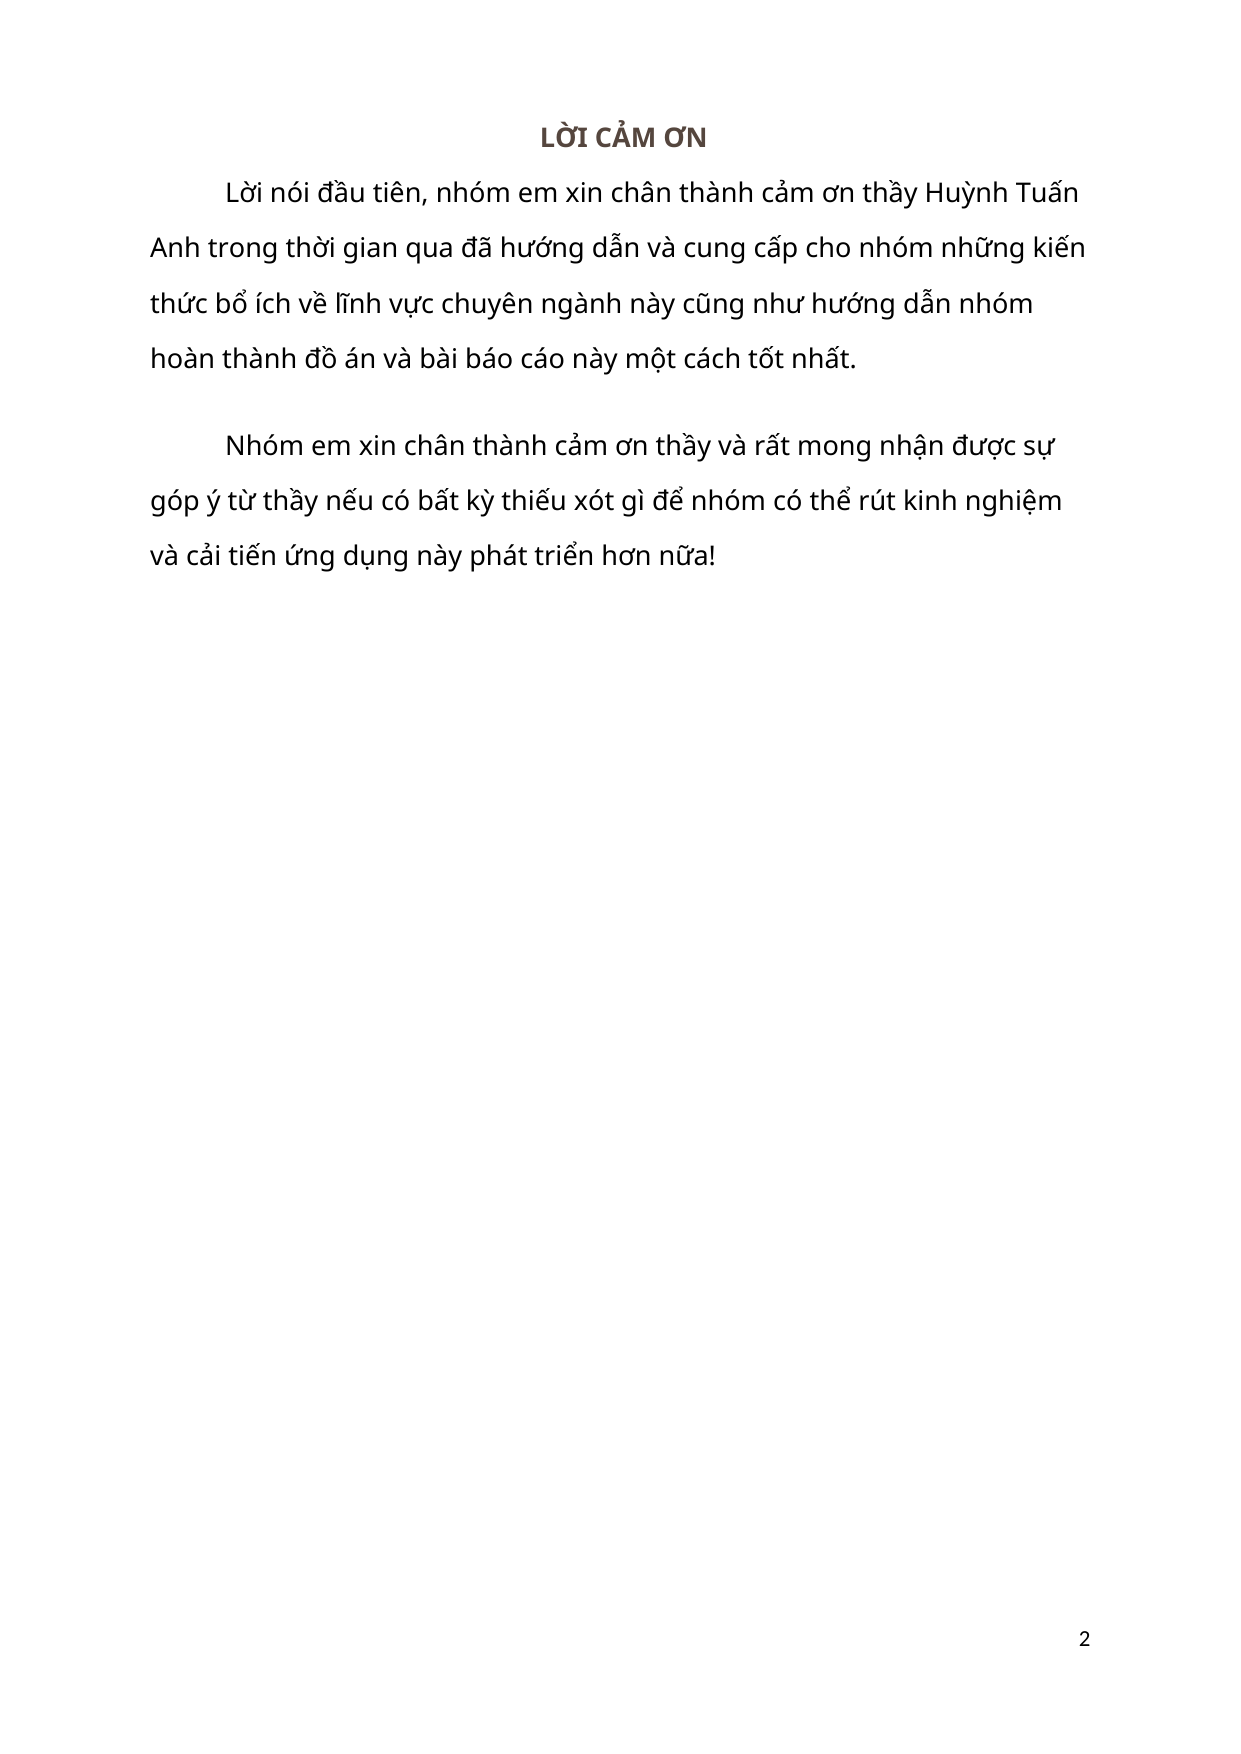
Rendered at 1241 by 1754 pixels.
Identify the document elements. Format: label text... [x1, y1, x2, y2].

text Nhóm em xin chân thành cảm ơn thầy và rất mong nhận được sự góp ý từ thầy nếu có bất kỳ thiếu xót gì để nhóm có thể rút kinh nghiệm và cải tiến ứng dụng này phát triển hơn nữa! [150, 426, 1090, 573]
text Lời nói đầu tiên, nhóm em xin chân thành cảm ơn thầy Huỳnh Tuấn Anh trong thời gian qua đã hướng dẫn và cung cấp cho nhóm những kiến thức bổ ích về lĩnh vực chuyên ngành này cũng như hướng dẫn nhóm hoàn thành đồ án và bài báo cáo này một cách tốt nhất. [150, 173, 1090, 376]
subtitle LỜI CẢM ƠN [150, 118, 1090, 155]
